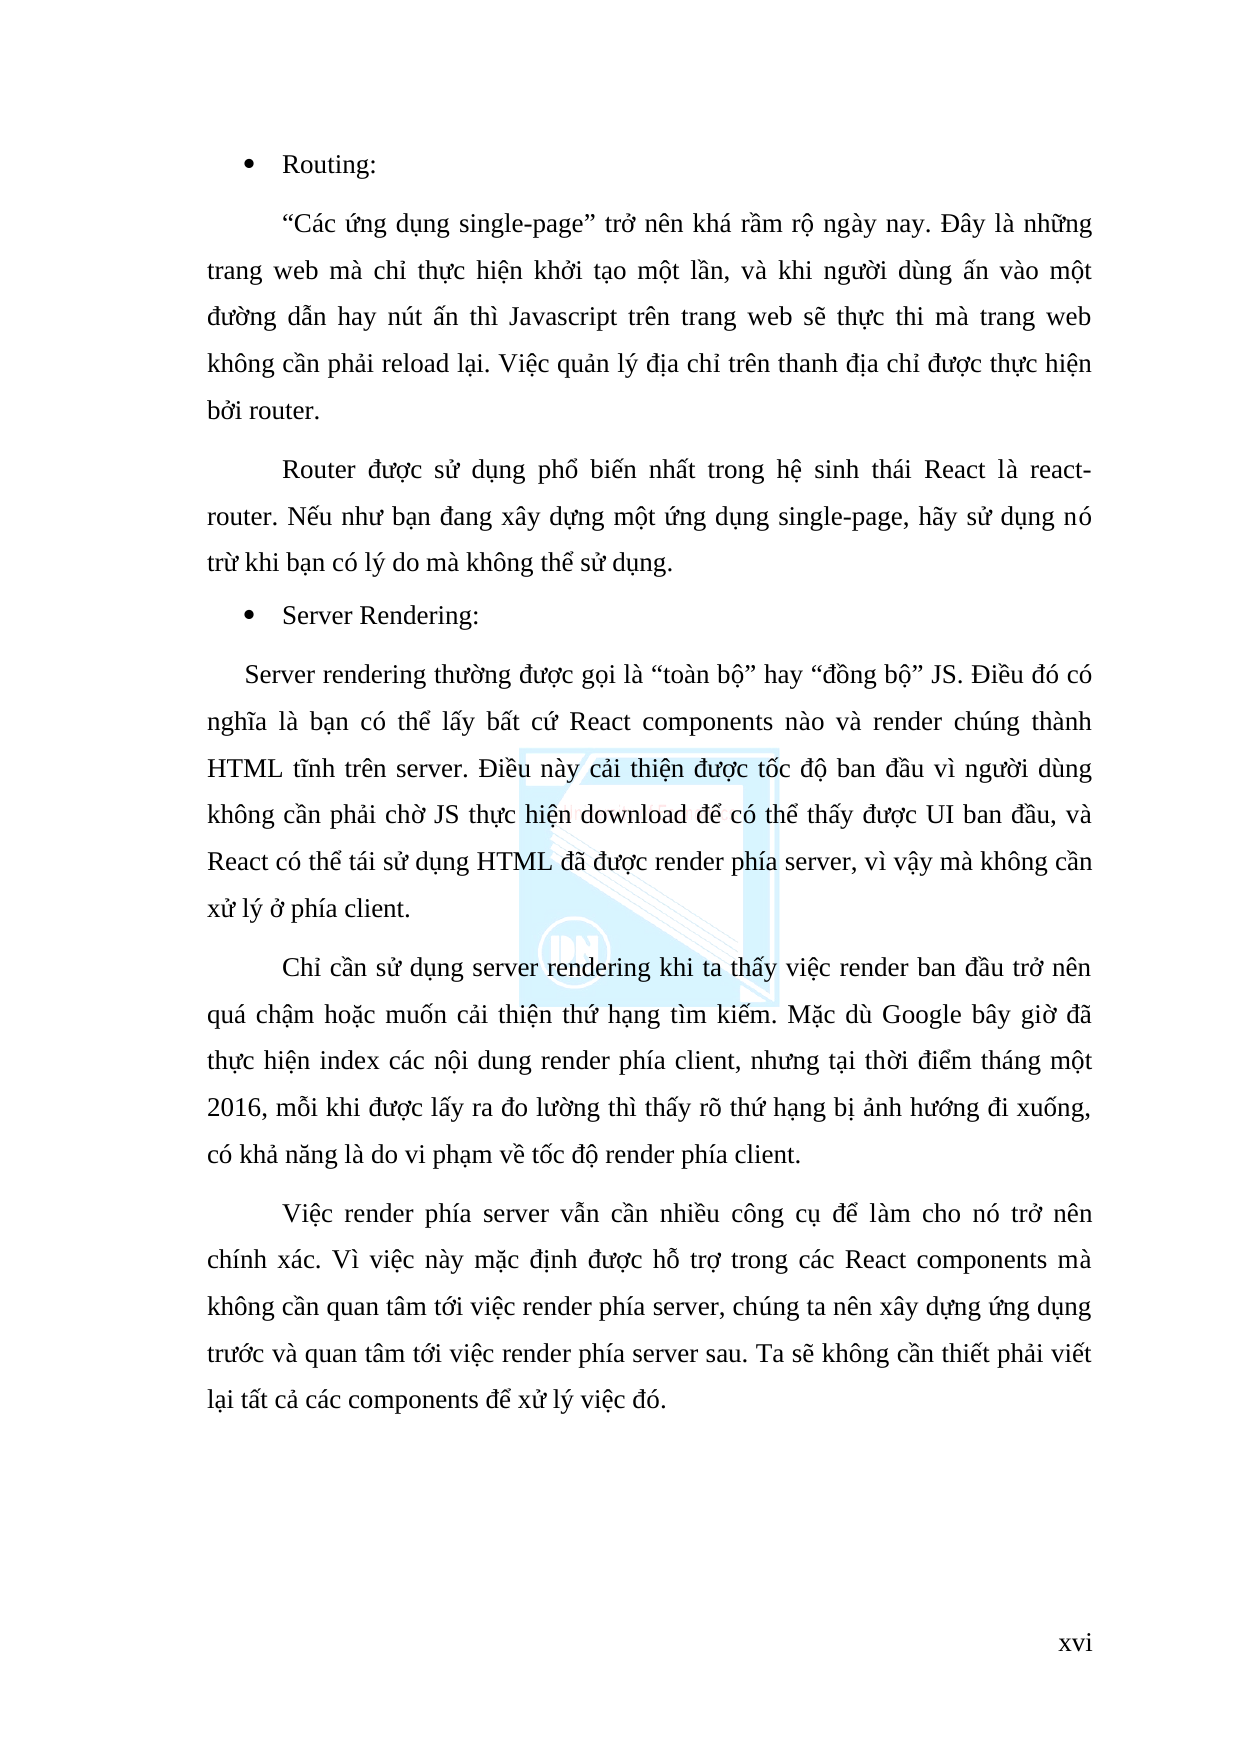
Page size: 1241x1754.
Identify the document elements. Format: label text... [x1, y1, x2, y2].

list Server Rendering: [244, 599, 1092, 630]
text Server rendering thường được gọi là “toàn bộ” hay “đồng bộ” JS. Điều đó có nghĩa là bạn có thể lấy bất cứ React components nào và render chúng thành HTML tĩnh trên server. Điều này cải thiện được tốc độ ban đầu vì người dùng không cần phải chờ JS thực hiện download để có thể thấy được UI ban đầu, và React có thể tái sử dụng HTML đã được render phía server, vì vậy mà không cần xử lý ở phía client. [207, 658, 1092, 923]
text Router được sử dụng phổ biến nhất trong hệ sinh thái React là react-router. Nếu như bạn đang xây dựng một ứng dụng single-page, hãy sử dụng nó trừ khi bạn có lý do mà không thể sử dụng. [207, 453, 1092, 577]
text “Các ứng dụng single-page” trở nên khá rầm rộ ngày nay. Đây là những trang web mà chỉ thực hiện khởi tạo một lần, và khi người dùng ấn vào một đường dẫn hay nút ấn thì Javascript trên trang web sẽ thực thi mà trang web không cần phải reload lại. Việc quản lý địa chỉ trên thanh địa chỉ được thực hiện bởi router. [207, 207, 1092, 425]
list Routing: [244, 148, 1092, 179]
text Chỉ cần sử dụng server rendering khi ta thấy việc render ban đầu trở nên quá chậm hoặc muốn cải thiện thứ hạng tìm kiếm. Mặc dù Google bây giờ đã thực hiện index các nội dung render phía client, nhưng tại thời điểm tháng một 2016, mỗi khi được lấy ra đo lường thì thấy rõ thứ hạng bị ảnh hướng đi xuống, có khả năng là do vi phạm về tốc độ render phía client. [207, 951, 1092, 1169]
text Việc render phía server vẫn cần nhiều công cụ để làm cho nó trở nên chính xác. Vì việc này mặc định được hỗ trợ trong các React components mà không cần quan tâm tới việc render phía server, chúng ta nên xây dựng ứng dụng trước và quan tâm tới việc render phía server sau. Ta sẽ không cần thiết phải viết lại tất cả các components để xử lý việc đó. [207, 1197, 1092, 1415]
